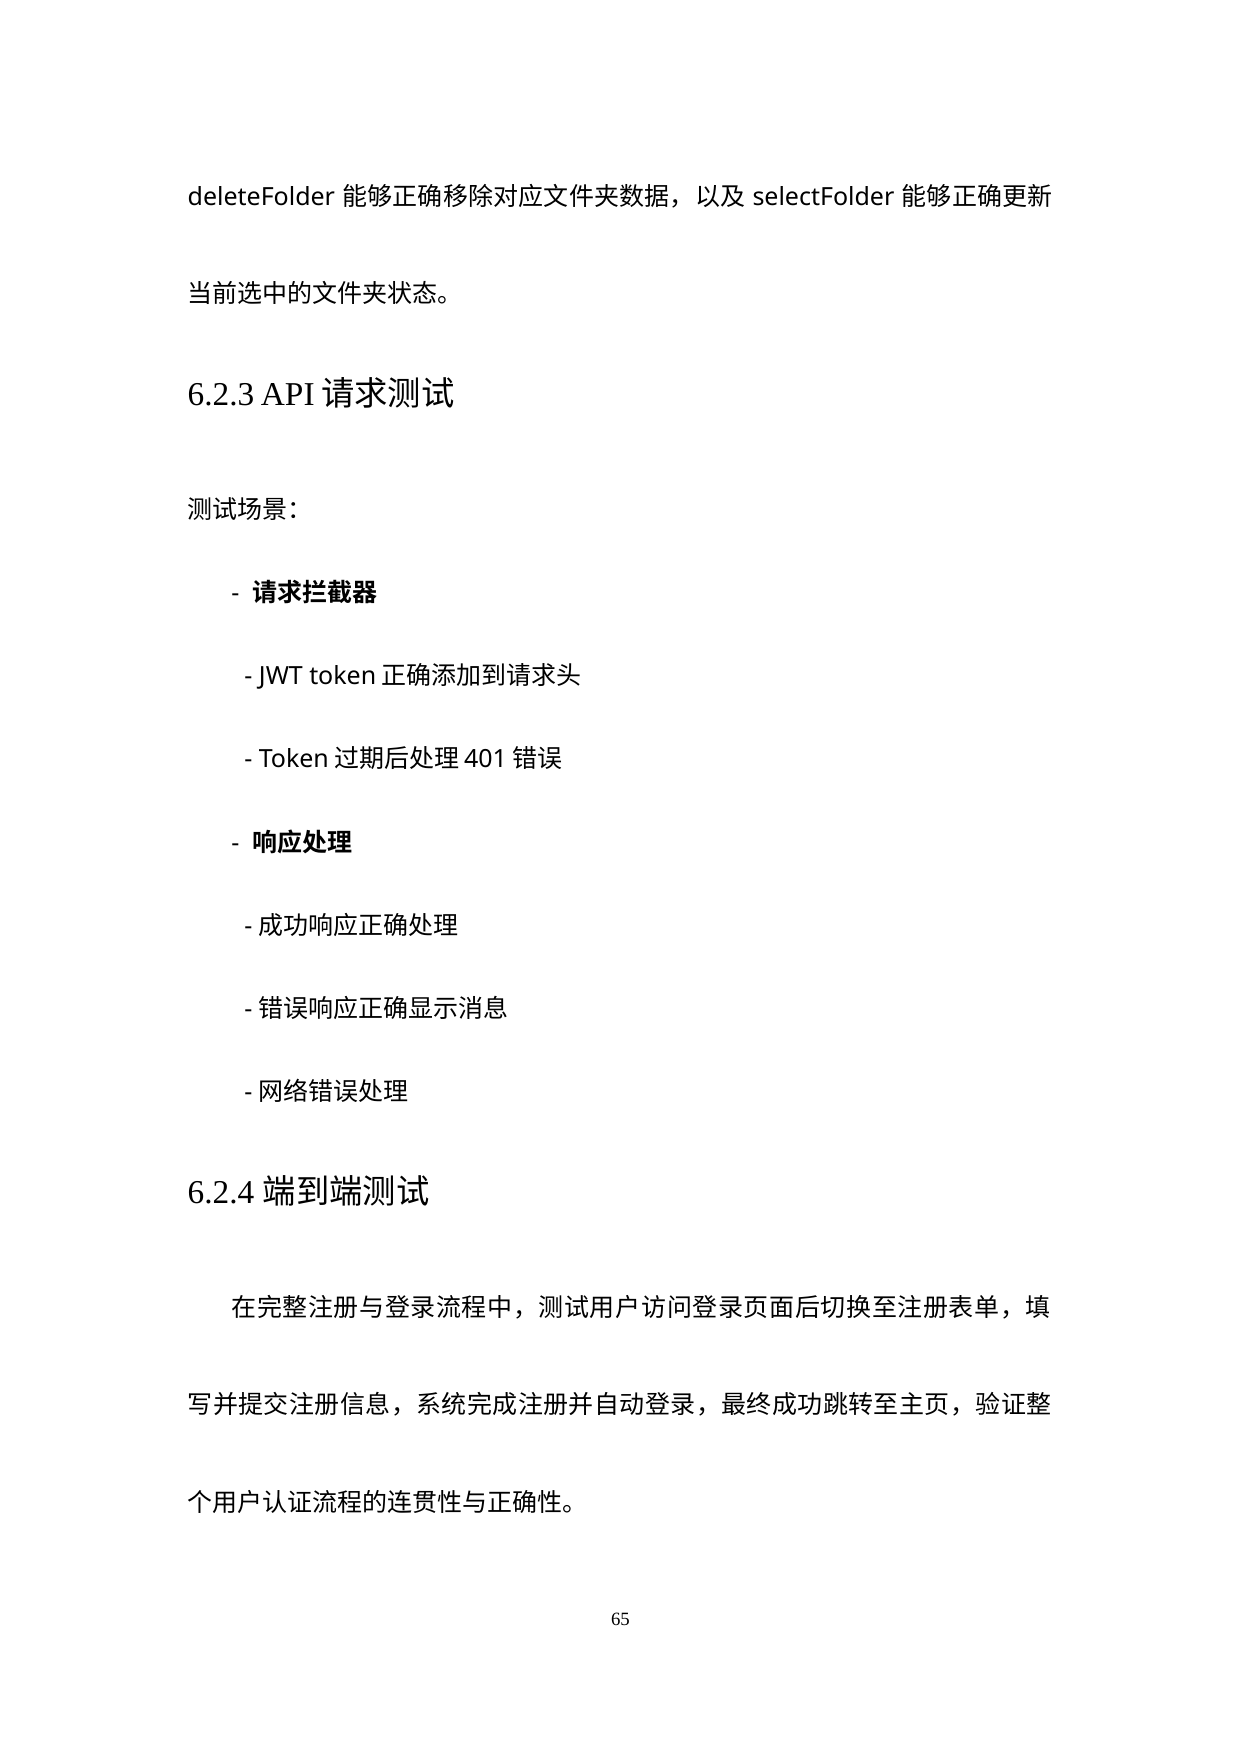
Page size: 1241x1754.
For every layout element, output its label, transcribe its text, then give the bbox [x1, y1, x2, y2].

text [187, 1273, 1053, 1533]
text - 请求拦截器 [187, 558, 1053, 623]
text - 成功响应正确处理 [187, 891, 1053, 956]
subtitle 6.2.3 API请求测试 [187, 359, 1053, 424]
text - 错误响应正确显示消息 [187, 974, 1053, 1039]
subtitle 6.2.4 端到端测试 [187, 1156, 1053, 1221]
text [187, 162, 1053, 324]
text - JWT token正确添加到请求头 [187, 641, 1053, 706]
text - 响应处理 [187, 808, 1053, 873]
text - Token过期后处理401错误 [187, 724, 1053, 789]
text 测试场景： [187, 475, 1053, 540]
text - 网络错误处理 [187, 1057, 1053, 1122]
